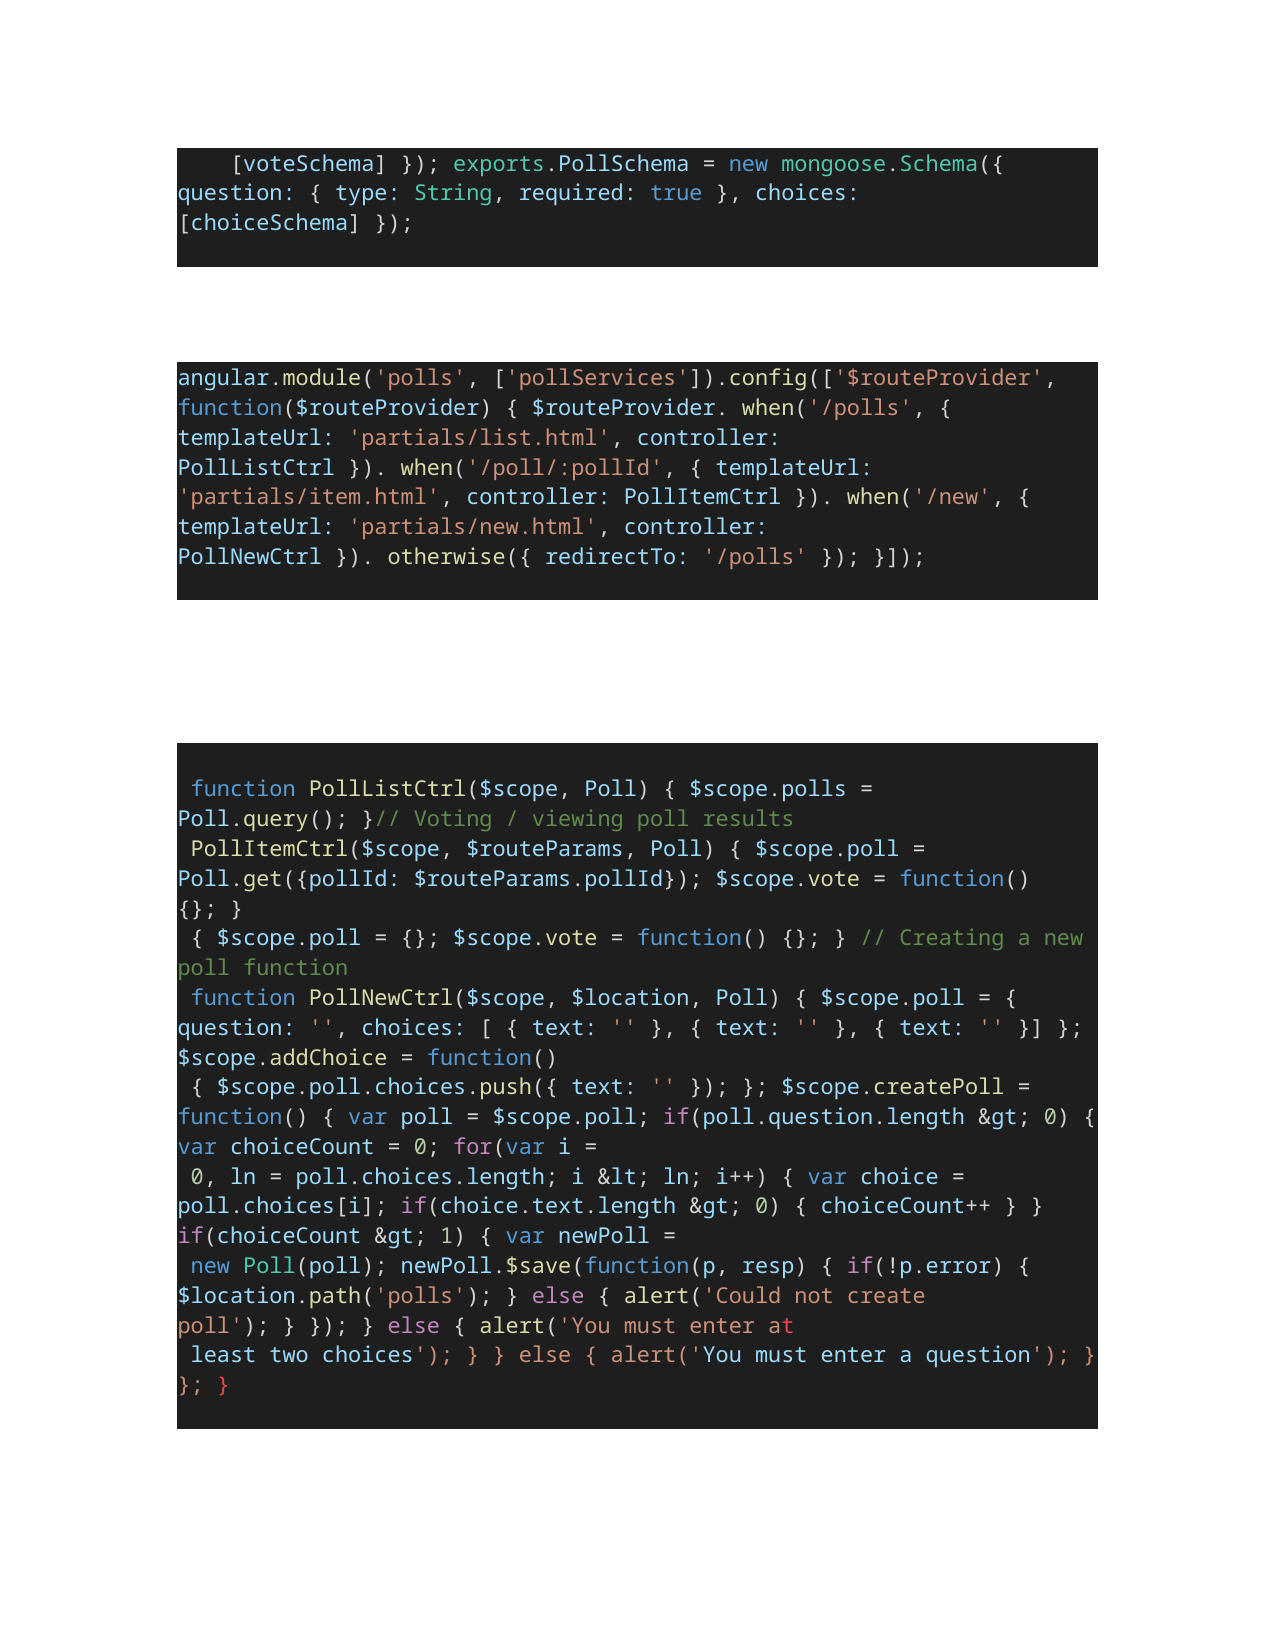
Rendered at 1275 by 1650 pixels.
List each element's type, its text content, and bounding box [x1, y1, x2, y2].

text PollNewCtrl }). otherwise({ redirectTo: '/polls' }); }]); [177, 541, 1098, 571]
text PollListCtrl }). when('/poll/:pollId', { templateUrl: 'partials/item.html', controller: PollItemCtrl }). when('/new', { templateUrl: 'partials/new.html', controller: [177, 451, 1098, 541]
text function PollNewCtrl($scope, $location, Poll) { $scope.poll = { question: '', choices: [ { text: '' }, { text: '' }, { text: '' }] }; $scope.addChoice = function() [177, 982, 1098, 1071]
text function PollListCtrl($scope, Poll) { $scope.polls = Poll.query(); }// Voting / viewing poll results [177, 773, 1098, 833]
text least two choices'); } } else { alert('You must enter a question'); } }; } [177, 1339, 1098, 1399]
text 0, ln = poll.choices.length; i &lt; ln; i++) { var choice = poll.choices[i]; if(choice.text.length &gt; 0) { choiceCount++ } } if(choiceCount &gt; 1) { var newPoll = [177, 1161, 1098, 1250]
text new Poll(poll); newPoll.$save(function(p, resp) { if(!p.error) { $location.path('polls'); } else { alert('Could not create poll'); } }); } else { alert('You must enter at [177, 1250, 1098, 1339]
text { $scope.poll = {}; $scope.vote = function() {}; } // Creating a new poll function [177, 922, 1098, 982]
text PollItemCtrl($scope, $routeParams, Poll) { $scope.poll = Poll.get({pollId: $routeParams.pollId}); $scope.vote = function() {}; } [177, 833, 1098, 922]
text { $scope.poll.choices.push({ text: '' }); }; $scope.createPoll = function() { var poll = $scope.poll; if(poll.question.length &gt; 0) { var choiceCount = 0; for(var i = [177, 1071, 1098, 1161]
text [voteSchema] }); exports.PollSchema = new mongoose.Schema({ question: { type: String, required: true }, choices: [choiceSchema] }); [177, 148, 1098, 237]
text angular.module('polls', ['pollServices']).config(['$routeProvider', function($routeProvider) { $routeProvider. when('/polls', { templateUrl: 'partials/list.html', controller: [177, 362, 1098, 451]
